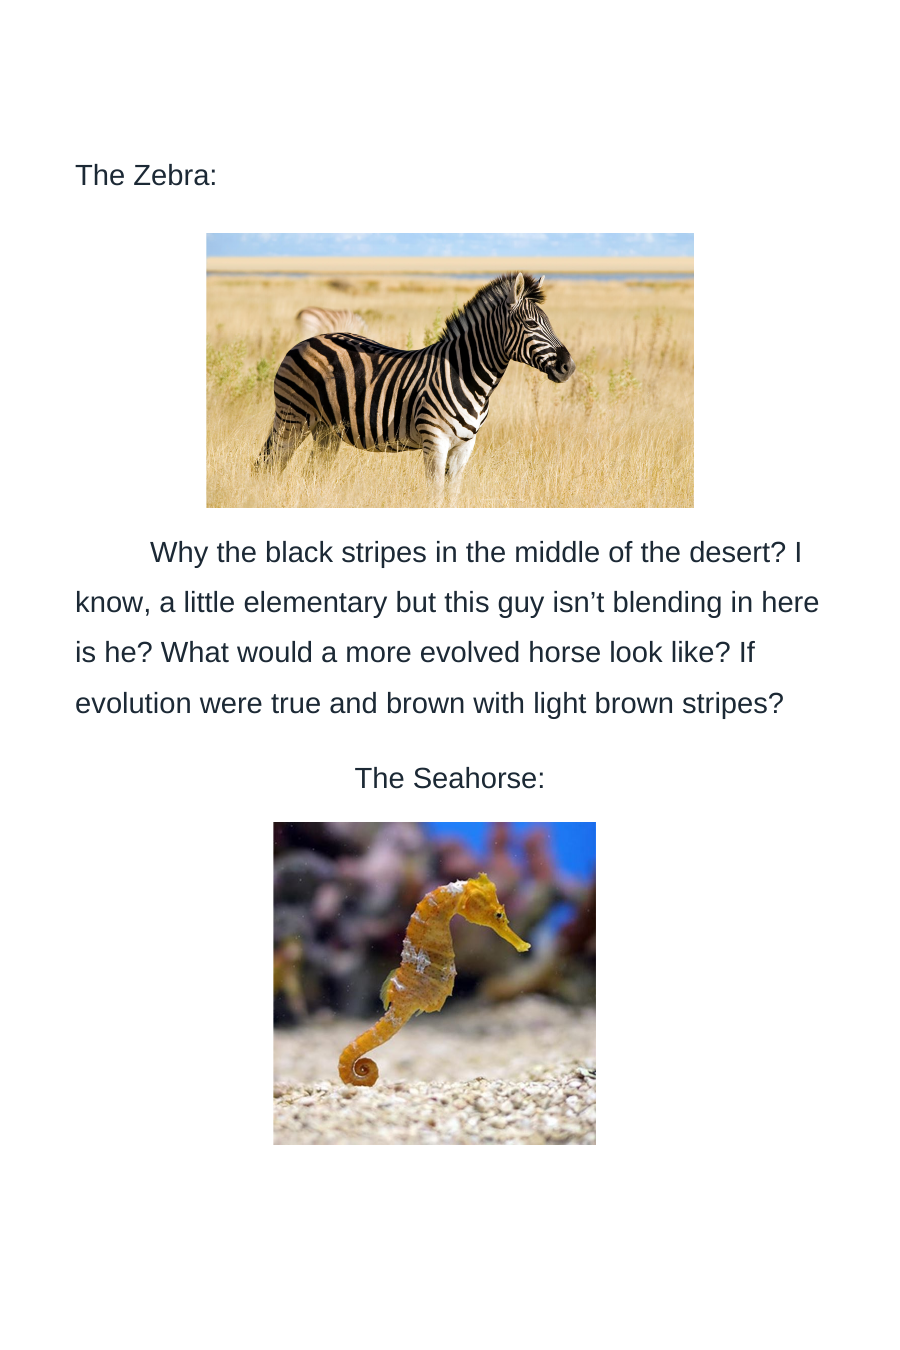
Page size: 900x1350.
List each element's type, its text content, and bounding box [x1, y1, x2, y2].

text The Seahorse: [75, 761, 825, 794]
picture [273, 822, 596, 1145]
text The Zebra: [75, 158, 825, 192]
picture [206, 233, 694, 508]
text Why the black stripes in the middle of the desert? I know, a little elementary but this guy isn’t blending in here is he? What would a more evolved horse look like? If evolution were true and brown with light brown stripes? [75, 535, 825, 719]
